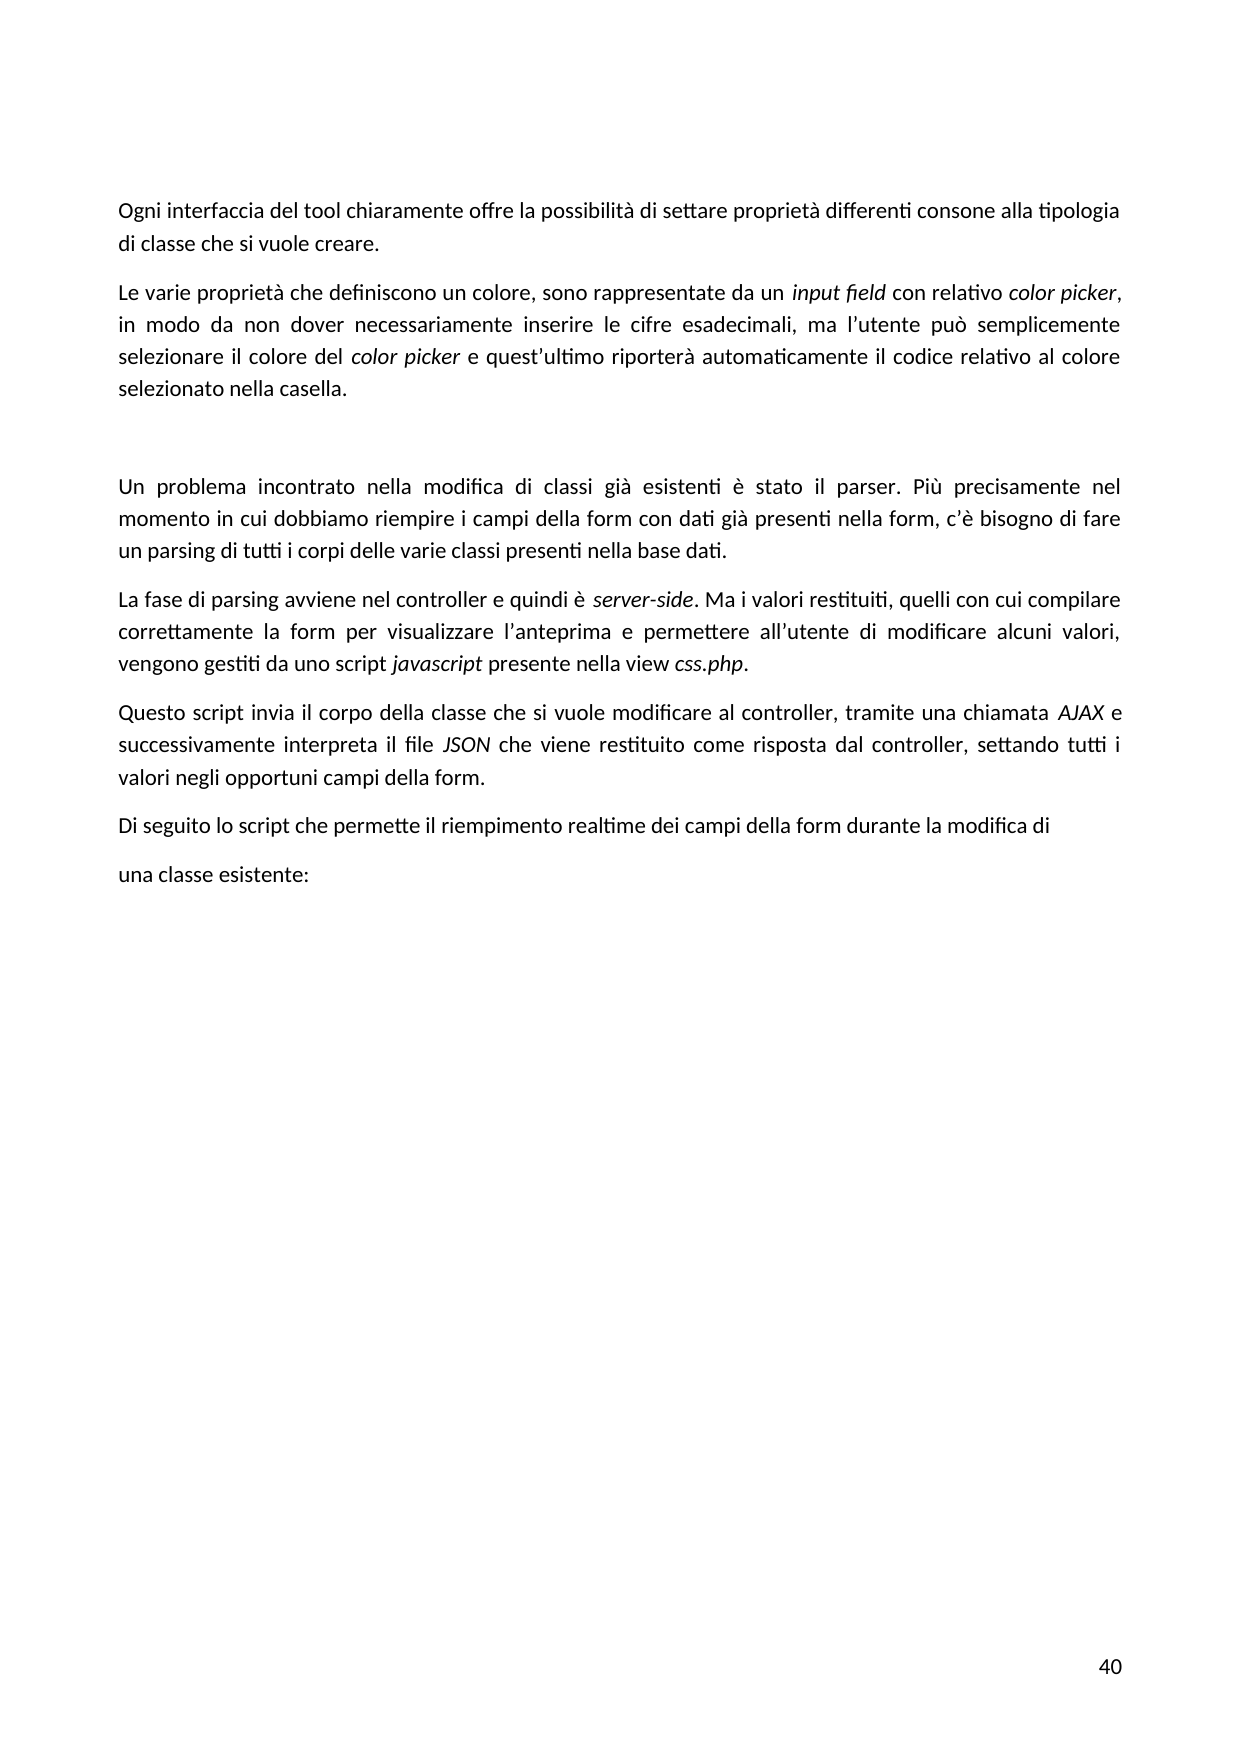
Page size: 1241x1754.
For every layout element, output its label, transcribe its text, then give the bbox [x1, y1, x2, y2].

text Ogni interfaccia del tool chiaramente offre la possibilità di settare proprietà differenti consone alla tipologia di classe che si vuole creare. [118, 197, 1122, 257]
text Un problema incontrato nella modifica di classi già esistenti è stato il parser. Più precisamente nel momento in cui dobbiamo riempire i campi della form con dati già presenti nella form, c’è bisogno di fare un parsing di tutti i corpi delle varie classi presenti nella base dati. [118, 472, 1122, 564]
text Questo script invia il corpo della classe che si vuole modificare al controller, tramite una chiamata AJAX e successivamente interpreta il file JSON che viene restituito come risposta dal controller, settando tutti i valori negli opportuni campi della form. [118, 698, 1122, 791]
text Le varie proprietà che definiscono un colore, sono rappresentate da un input field con relativo color picker, in modo da non dover necessariamente inserire le cifre esadecimali, ma l’utente può semplicemente selezionare il colore del color picker e quest’ultimo riporterà automaticamente il codice relativo al colore selezionato nella casella. [118, 278, 1122, 402]
text Di seguito lo script che permette il riempimento realtime dei campi della form durante la modifica di [118, 812, 1122, 839]
text una classe esistente: [118, 860, 1122, 888]
text La fase di parsing avviene nel controller e quindi è server-side. Ma i valori restituiti, quelli con cui compilare correttamente la form per visualizzare l’anteprima e permettere all’utente di modificare alcuni valori, vengono gestiti da uno script javascript presente nella view css.php. [118, 585, 1122, 677]
